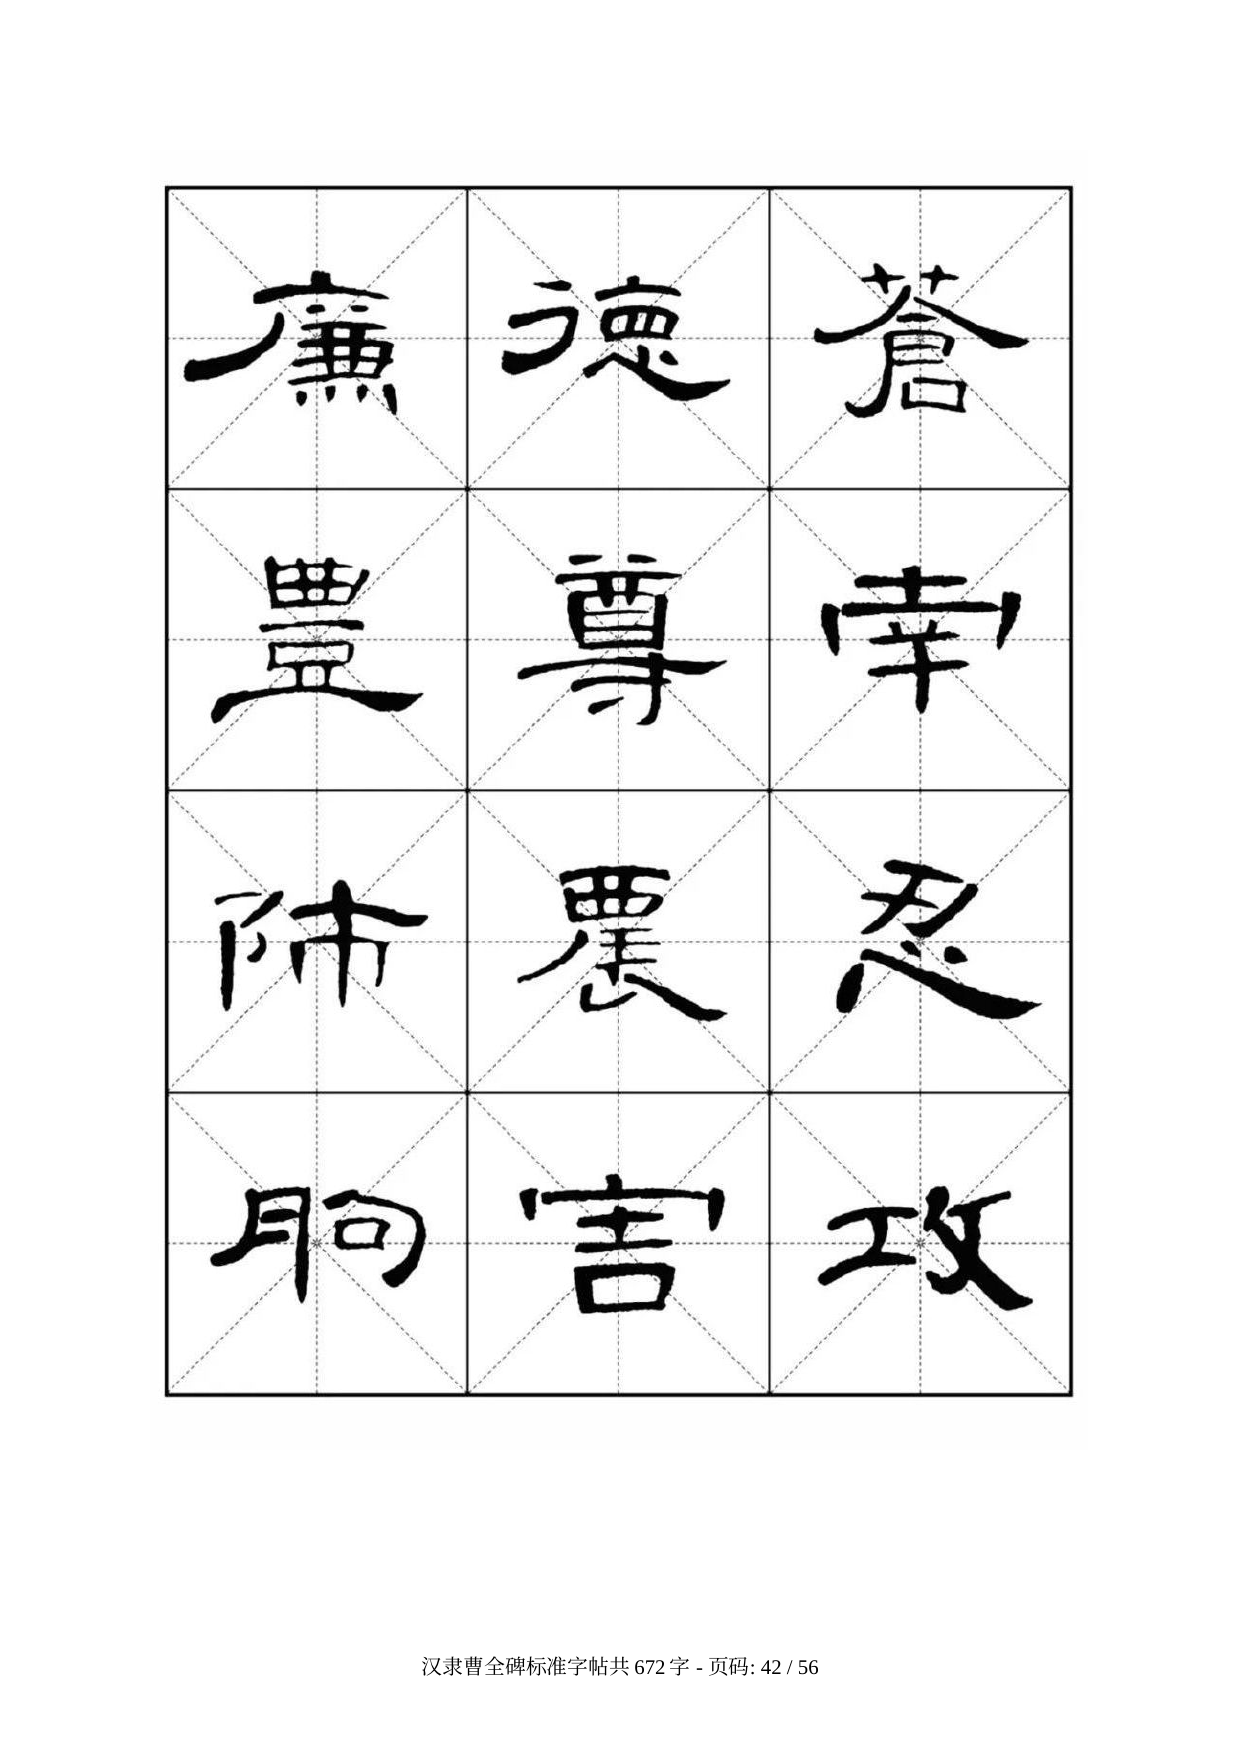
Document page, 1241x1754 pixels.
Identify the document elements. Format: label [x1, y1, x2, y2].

picture [150, 150, 1088, 1450]
